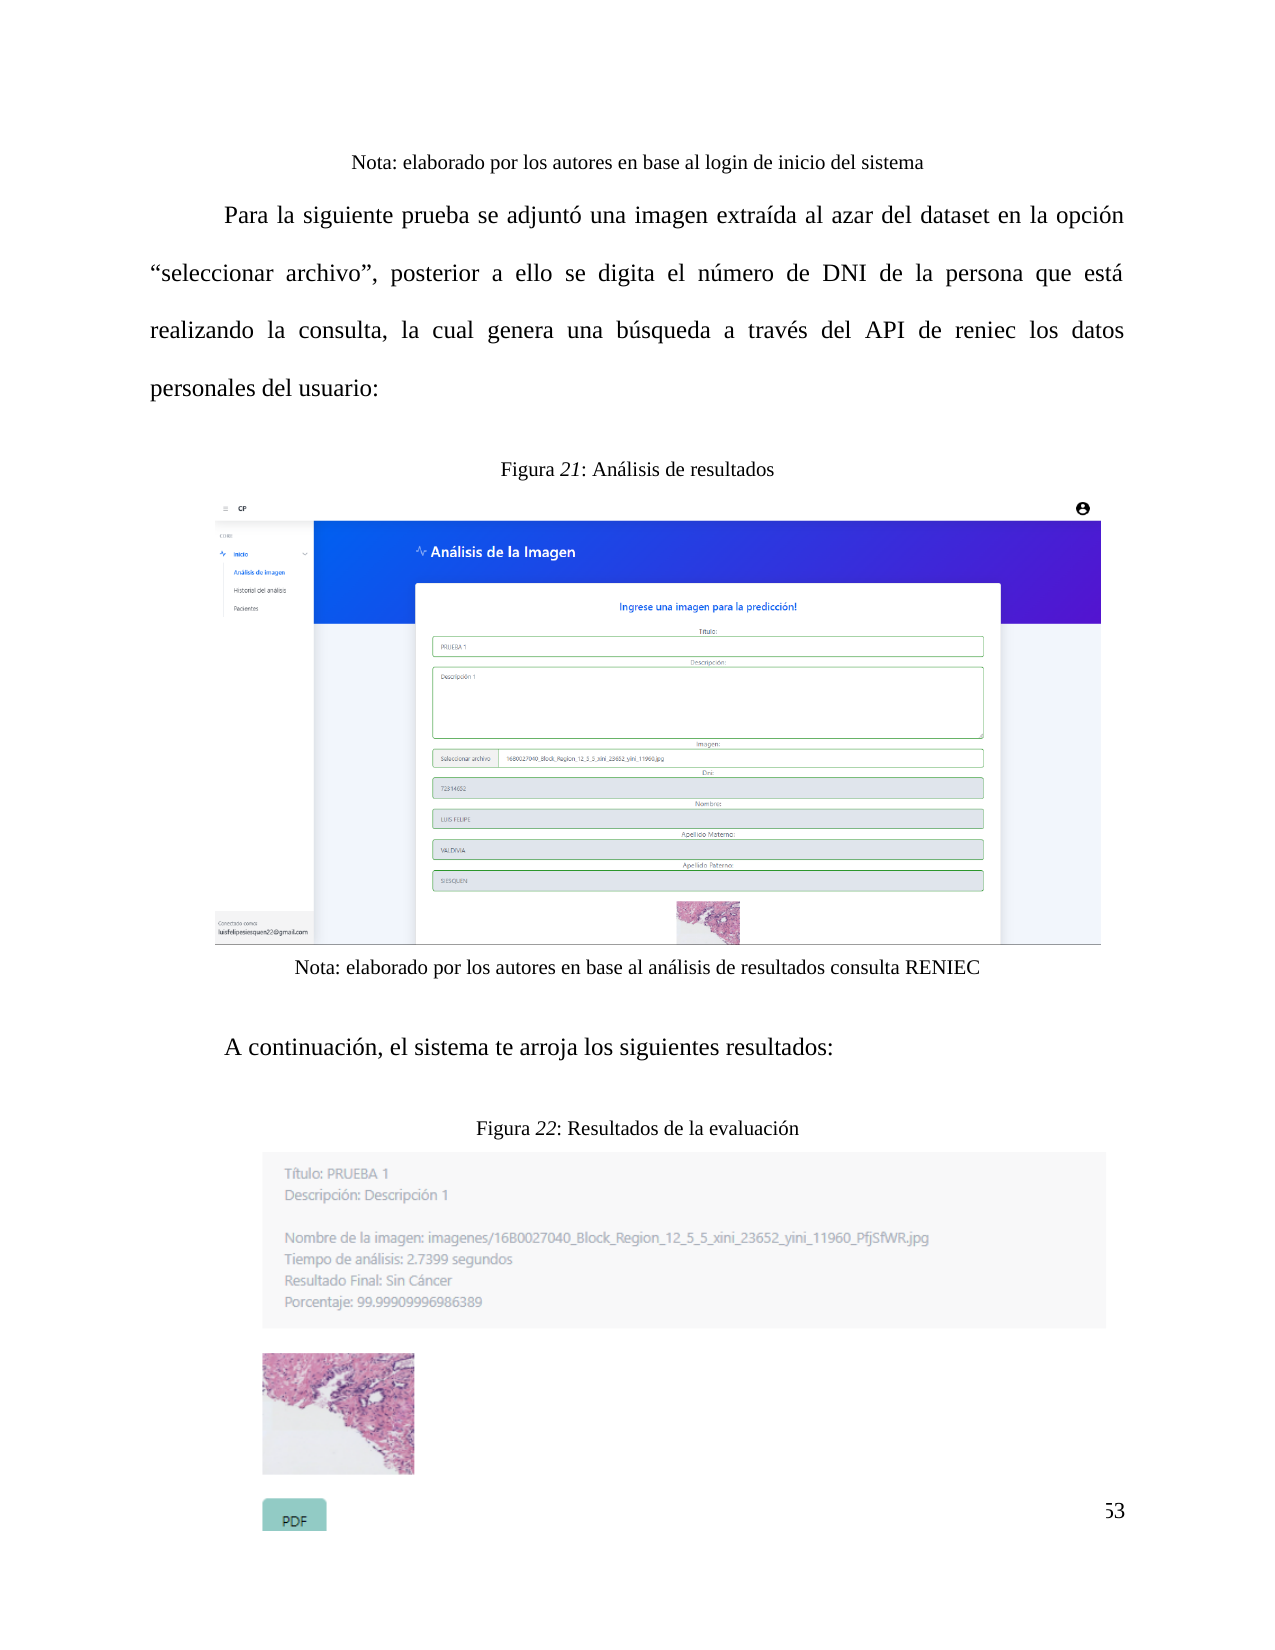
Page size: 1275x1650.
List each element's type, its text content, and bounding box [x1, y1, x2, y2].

text Figura 22: Resultados de la evaluación [150, 1116, 1125, 1140]
text Para la siguiente prueba se adjuntó una imagen extraída al azar del dataset en la opción “seleccionar archivo”, posterior a ello se digita el número de DNI de la persona que está realizando la consulta, la cual genera una búsqueda a través del API de reniec los datos personales del usuario: [150, 200, 1125, 402]
text Figura 21: Análisis de resultados [150, 457, 1125, 481]
text Nota: elaborado por los autores en base al análisis de resultados consulta RENIEC [150, 955, 1125, 979]
text A continuación, el sistema te arroja los siguientes resultados: [150, 1032, 1125, 1061]
picture [215, 496, 1101, 945]
text Nota: elaborado por los autores en base al login de inicio del sistema [150, 150, 1125, 174]
picture [222, 1152, 1107, 1531]
